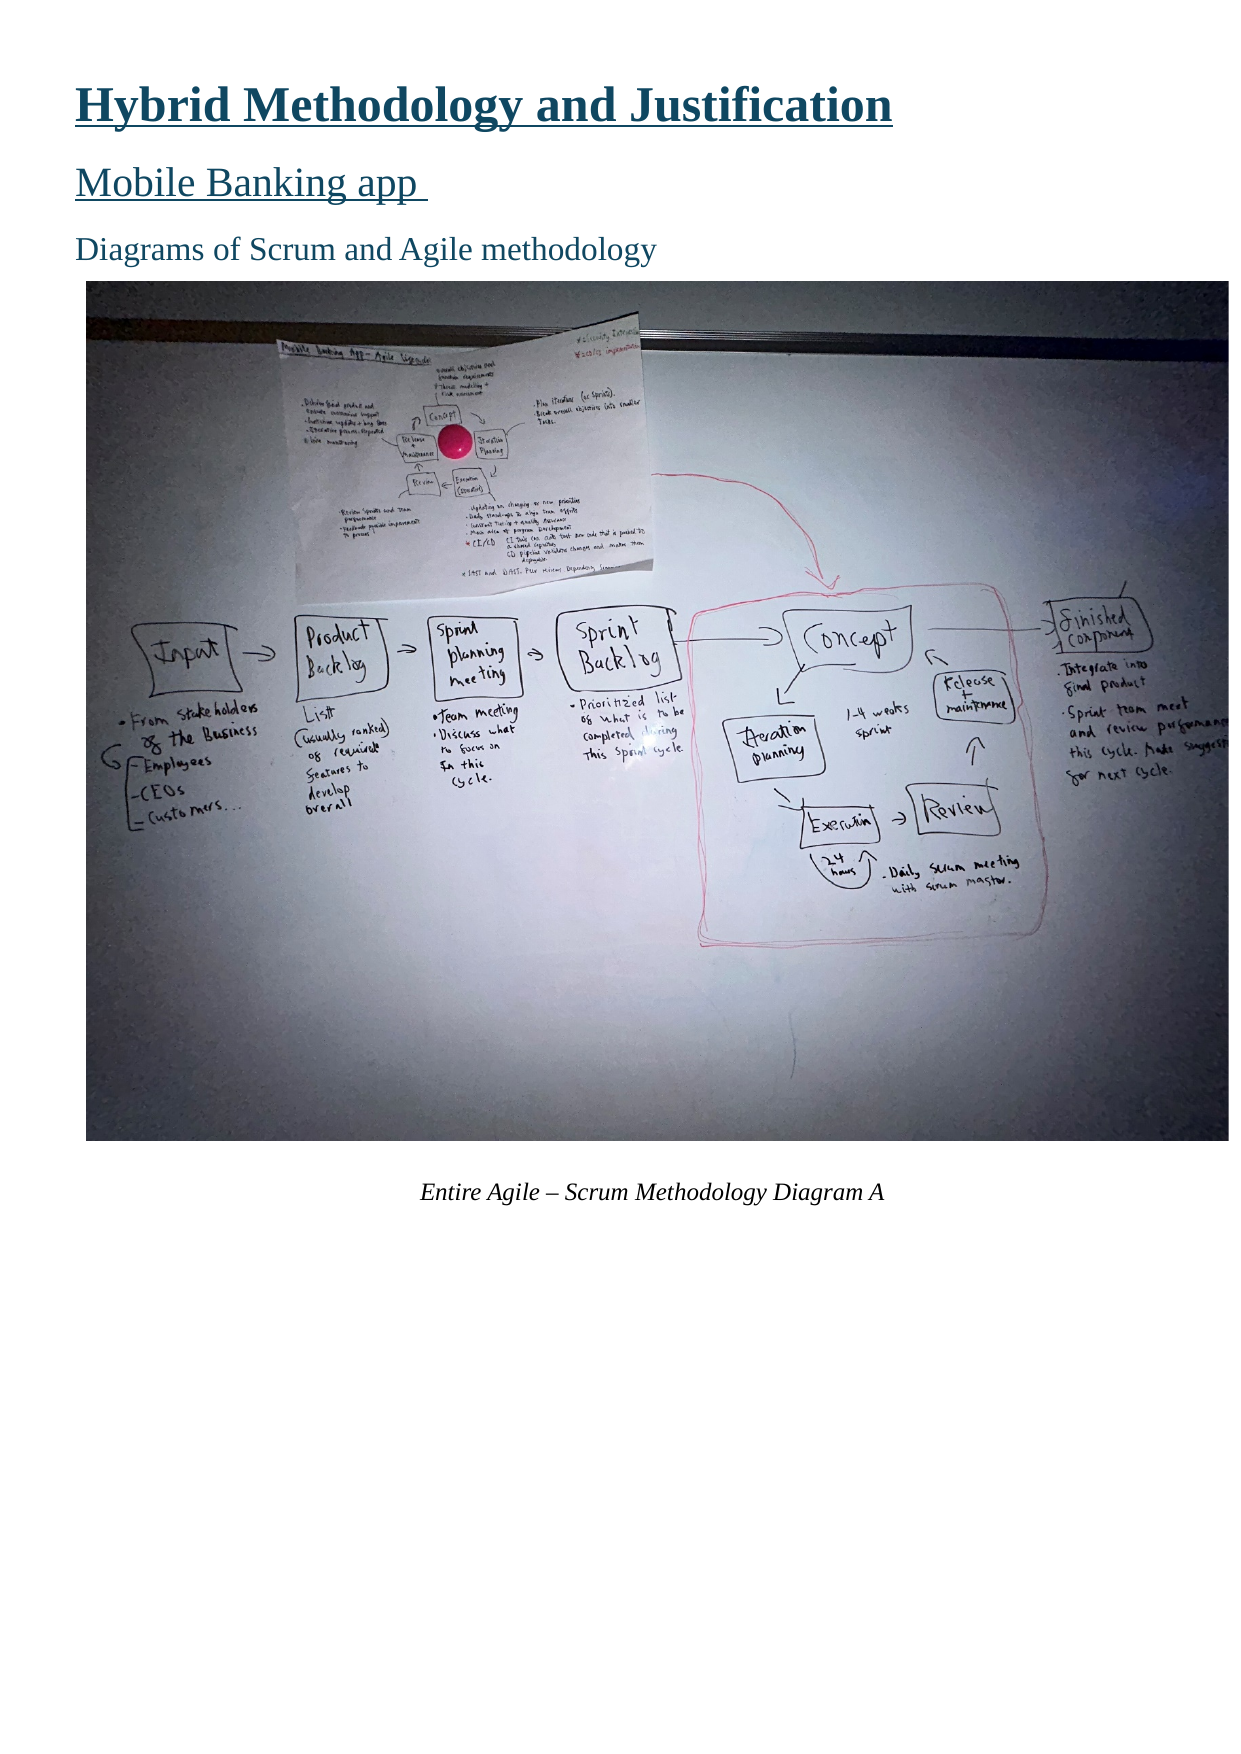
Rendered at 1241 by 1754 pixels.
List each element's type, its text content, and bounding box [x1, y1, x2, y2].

picture [86, 281, 1229, 1141]
subtitle Mobile Banking app [75, 158, 1165, 206]
table_header [75, 282, 1231, 1177]
subtitle Diagrams of Scrum and Agile methodology [75, 229, 1165, 268]
subtitle Hybrid Methodology and Justification [75, 75, 1165, 132]
table_cell Entire Agile – Scrum Methodology Diagram A [75, 1178, 1231, 1213]
